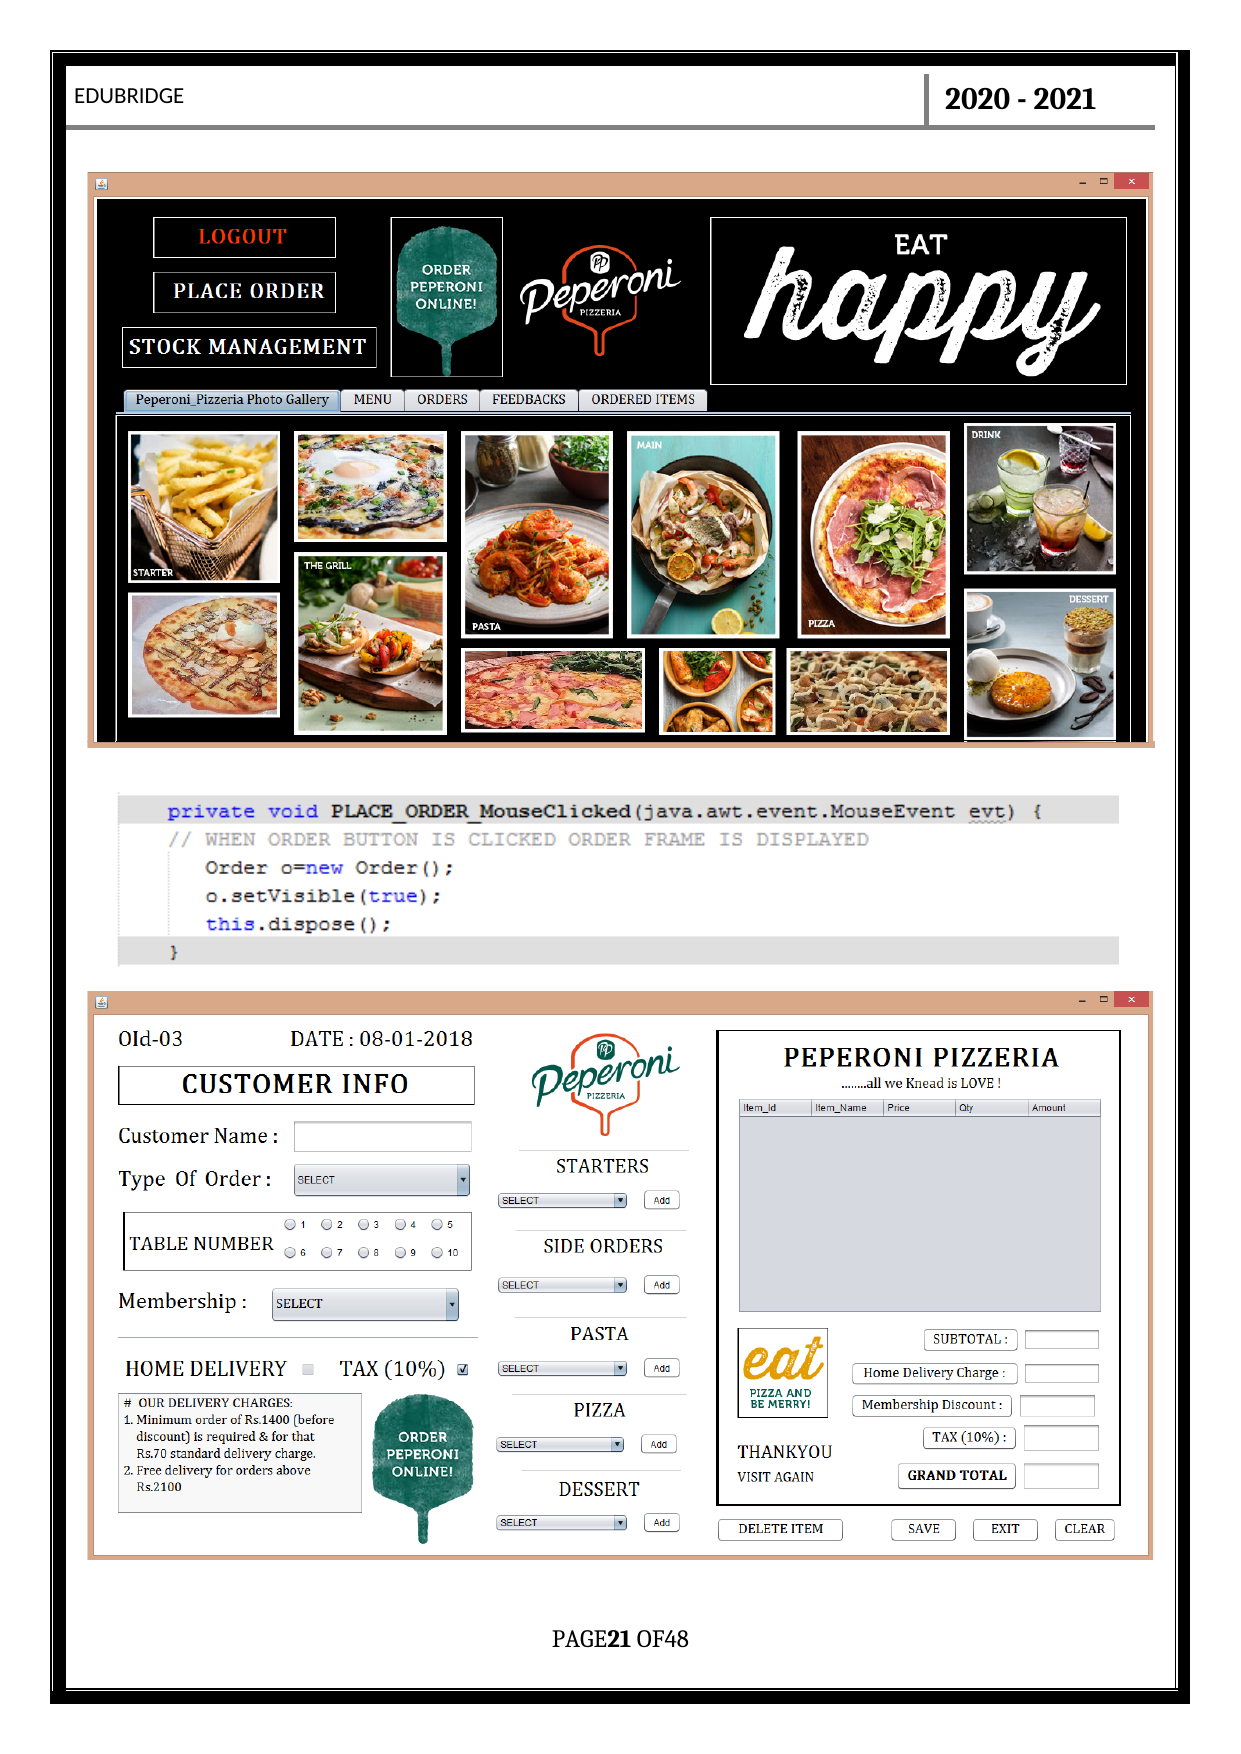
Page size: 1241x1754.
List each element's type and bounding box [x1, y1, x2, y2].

picture [115, 791, 1119, 967]
picture [87, 172, 1155, 748]
picture [87, 991, 1154, 1560]
